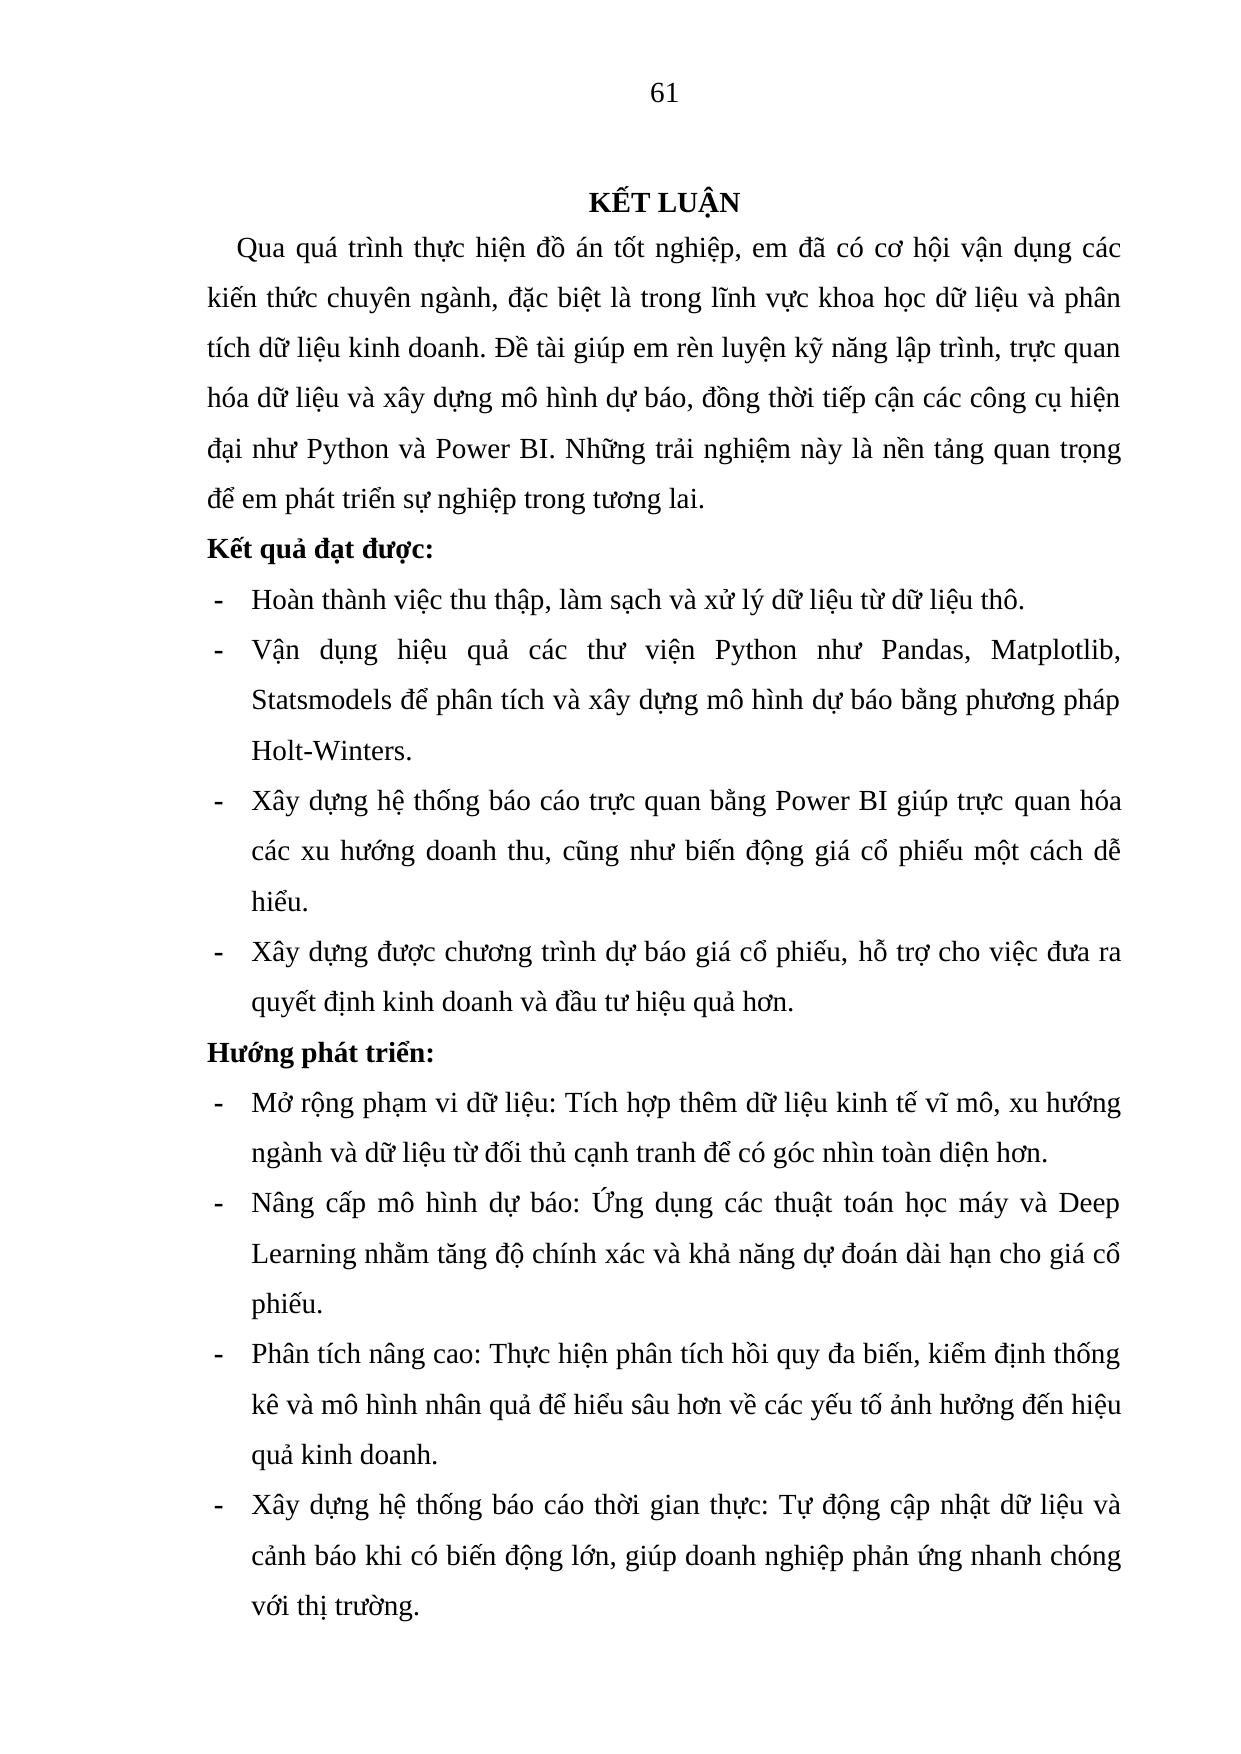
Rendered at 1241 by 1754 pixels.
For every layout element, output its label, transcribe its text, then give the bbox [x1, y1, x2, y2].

text Qua quá trình thực hiện đồ án tốt nghiệp, em đã có cơ hội vận dụng các kiến thức chuyên ngành, đặc biệt là trong lĩnh vực khoa học dữ liệu và phân tích dữ liệu kinh doanh. Đề tài giúp em rèn luyện kỹ năng lập trình, trực quan hóa dữ liệu và xây dựng mô hình dự báo, đồng thời tiếp cận các công cụ hiện đại như Python và Power BI. Những trải nghiệm này là nền tảng quan trọng để em phát triển sự nghiệp trong tương lai. [207, 230, 1122, 515]
list Hoàn thành việc thu thập, làm sạch và xử lý dữ liệu từ dữ liệu thô. [214, 582, 1122, 615]
list Xây dựng được chương trình dự báo giá cổ phiếu, hỗ trợ cho việc đưa ra quyết định kinh doanh và đầu tư hiệu quả hơn. [214, 934, 1122, 1018]
list Nâng cấp mô hình dự báo: Ứng dụng các thuật toán học máy và Deep Learning nhằm tăng độ chính xác và khả năng dự đoán dài hạn cho giá cổ phiếu. [214, 1186, 1122, 1320]
list Xây dựng hệ thống báo cáo thời gian thực: Tự động cập nhật dữ liệu và cảnh báo khi có biến động lớn, giúp doanh nghiệp phản ứng nhanh chóng với thị trường. [214, 1487, 1122, 1622]
text Hướng phát triển: [207, 1035, 1122, 1068]
list Phân tích nâng cao: Thực hiện phân tích hồi quy đa biến, kiểm định thống kê và mô hình nhân quả để hiểu sâu hơn về các yếu tố ảnh hưởng đến hiệu quả kinh doanh. [214, 1337, 1122, 1471]
text Kết quả đạt được: [207, 532, 1122, 565]
list Xây dựng hệ thống báo cáo trực quan bằng Power BI giúp trực quan hóa các xu hướng doanh thu, cũng như biến động giá cổ phiếu một cách dễ hiểu. [214, 783, 1122, 917]
subtitle KẾT LUẬN [207, 185, 1122, 219]
list Vận dụng hiệu quả các thư viện Python như Pandas, Matplotlib, Statsmodels để phân tích và xây dựng mô hình dự báo bằng phương pháp Holt-Winters. [214, 632, 1122, 766]
list Mở rộng phạm vi dữ liệu: Tích hợp thêm dữ liệu kinh tế vĩ mô, xu hướng ngành và dữ liệu từ đối thủ cạnh tranh để có góc nhìn toàn diện hơn. [214, 1085, 1122, 1169]
